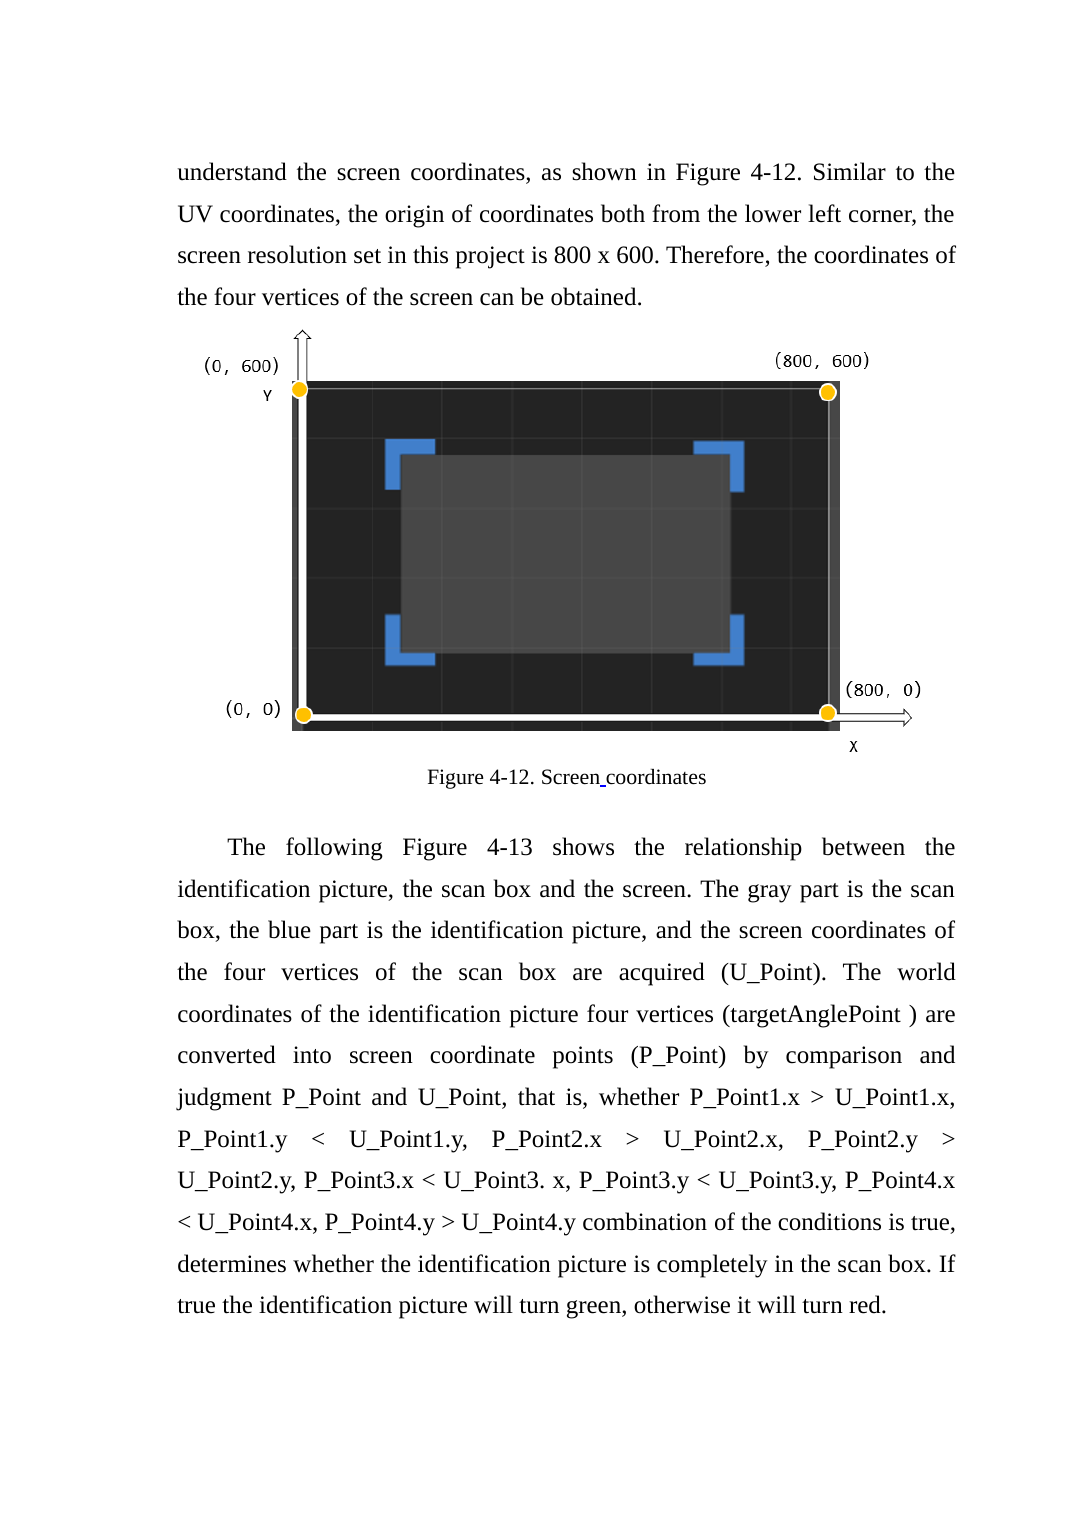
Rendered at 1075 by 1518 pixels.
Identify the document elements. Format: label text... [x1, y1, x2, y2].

text Figure 4-12. Screen coordinates [177, 764, 956, 789]
picture [177, 313, 942, 764]
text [177, 147, 956, 314]
text The following Figure 4-13 shows the relationship between the identification picture, the scan box and the screen. The gray part is the scan box, the blue part is the identification picture, and the screen coordinates of the four vertices of the scan box are acquired (U_Point). The world coordinates of the identification picture four vertices (targetAnglePoint ) are converted into screen coordinate points (P_Point) by comparison and judgment P_Point and U_Point, that is, whether P_Point1.x > U_Point1.x, P_Point1.y < U_Point1.y, P_Point2.x > U_Point2.x, P_Point2.y > U_Point2.y, P_Point3.x < U_Point3. x, P_Point3.y < U_Point3.y, P_Point4.x < U_Point4.x, P_Point4.y > U_Point4.y combination of the conditions is true, determines whether the identification picture is completely in the scan box. If true the identification picture will turn green, otherwise it will turn red. [177, 822, 956, 1322]
